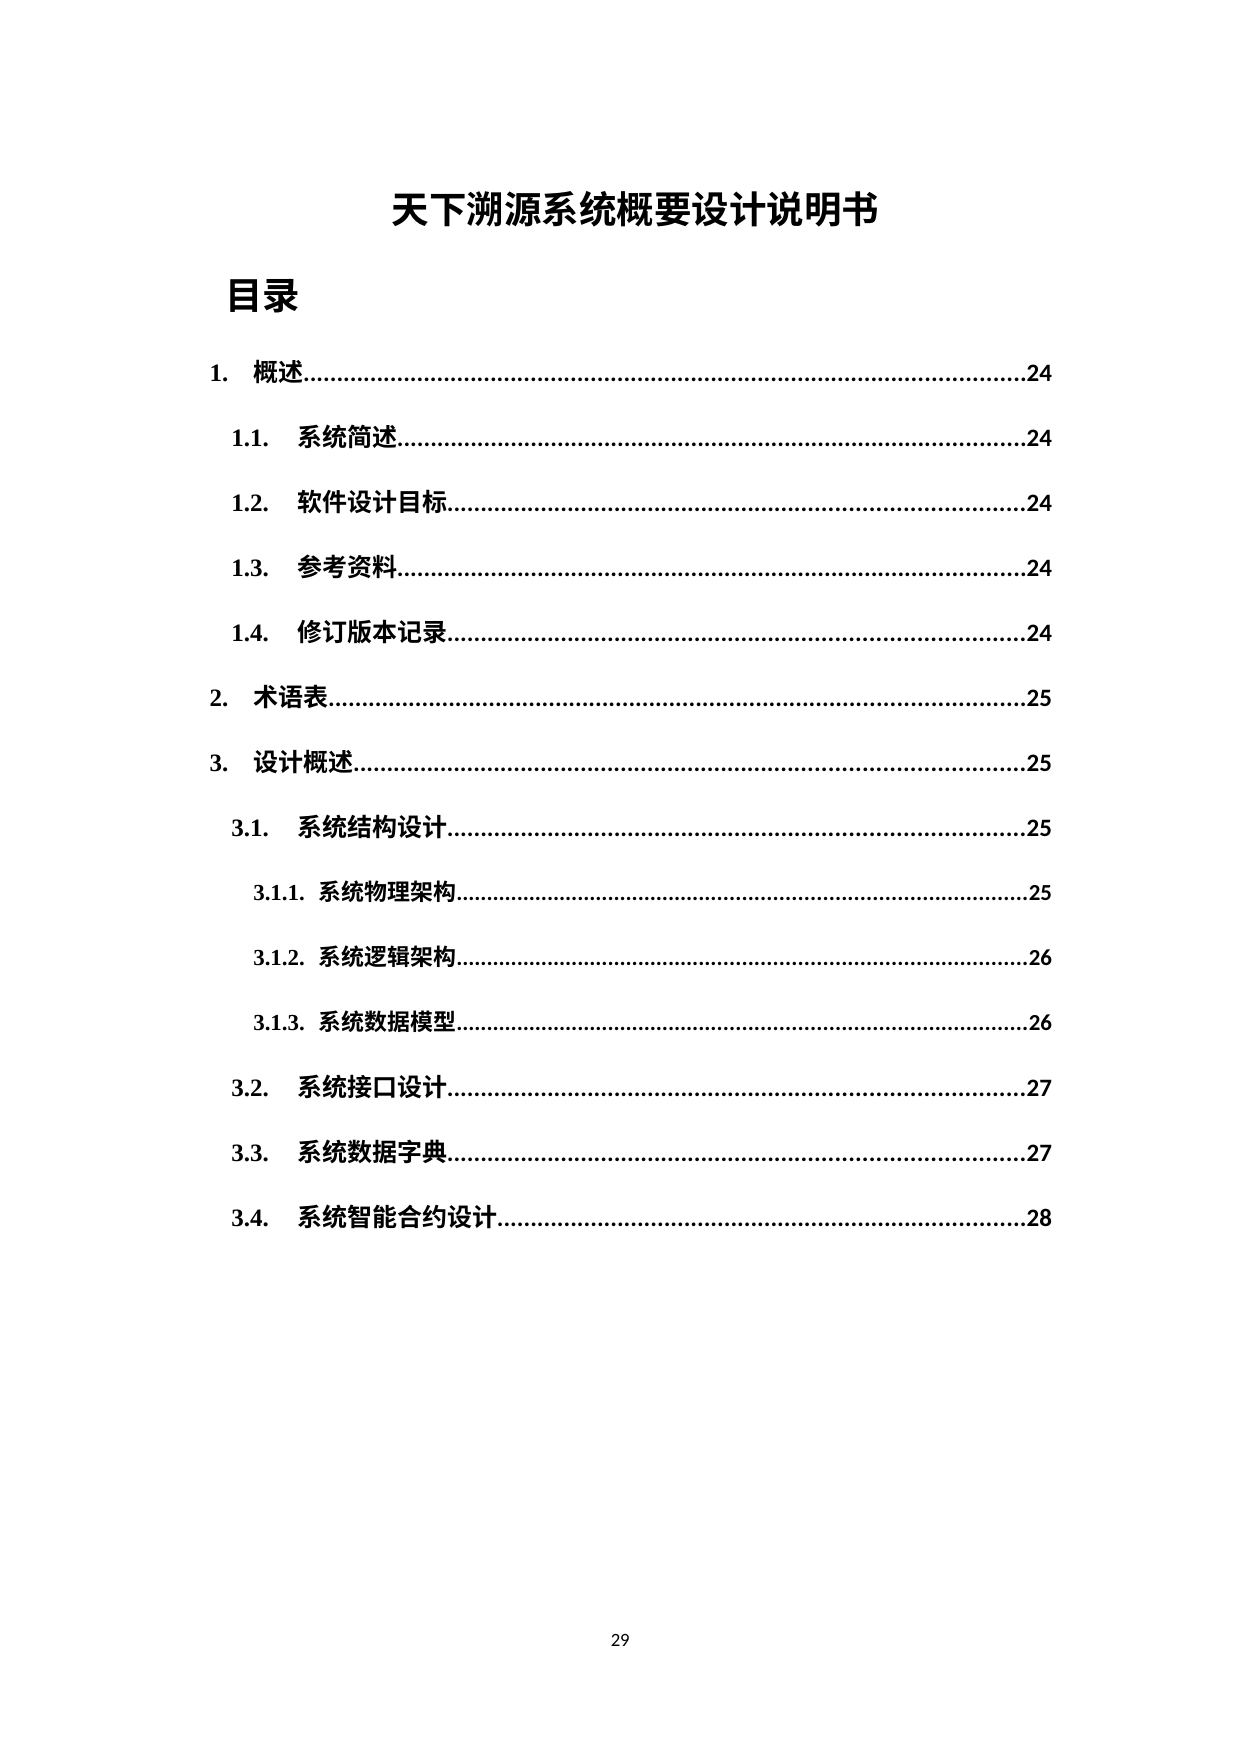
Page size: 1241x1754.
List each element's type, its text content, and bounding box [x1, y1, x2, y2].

text 3.4. 系统智能合约设计 28 [231, 1183, 1053, 1248]
text 3.1.2. 系统逻辑架构 26 [253, 923, 1053, 988]
text 2. 术语表 25 [209, 663, 1053, 728]
text 1. 概述 24 [209, 338, 1053, 403]
text 目录 [187, 260, 1053, 325]
text 3.1.3. 系统数据模型 26 [253, 988, 1053, 1053]
text 3.1.1. 系统物理架构 25 [253, 858, 1053, 923]
text 3.1. 系统结构设计 25 [231, 793, 1053, 858]
text 1.2. 软件设计目标 24 [231, 468, 1053, 533]
text 1.3. 参考资料 24 [231, 533, 1053, 598]
subtitle 天下溯源系统概要设计说明书 [217, 174, 1053, 239]
text 3.3. 系统数据字典 27 [231, 1118, 1053, 1183]
text 1.4. 修订版本记录 24 [231, 598, 1053, 663]
text 3.2. 系统接口设计 27 [231, 1053, 1053, 1118]
text 1.1. 系统简述 24 [231, 403, 1053, 468]
text 3. 设计概述 25 [209, 728, 1053, 793]
